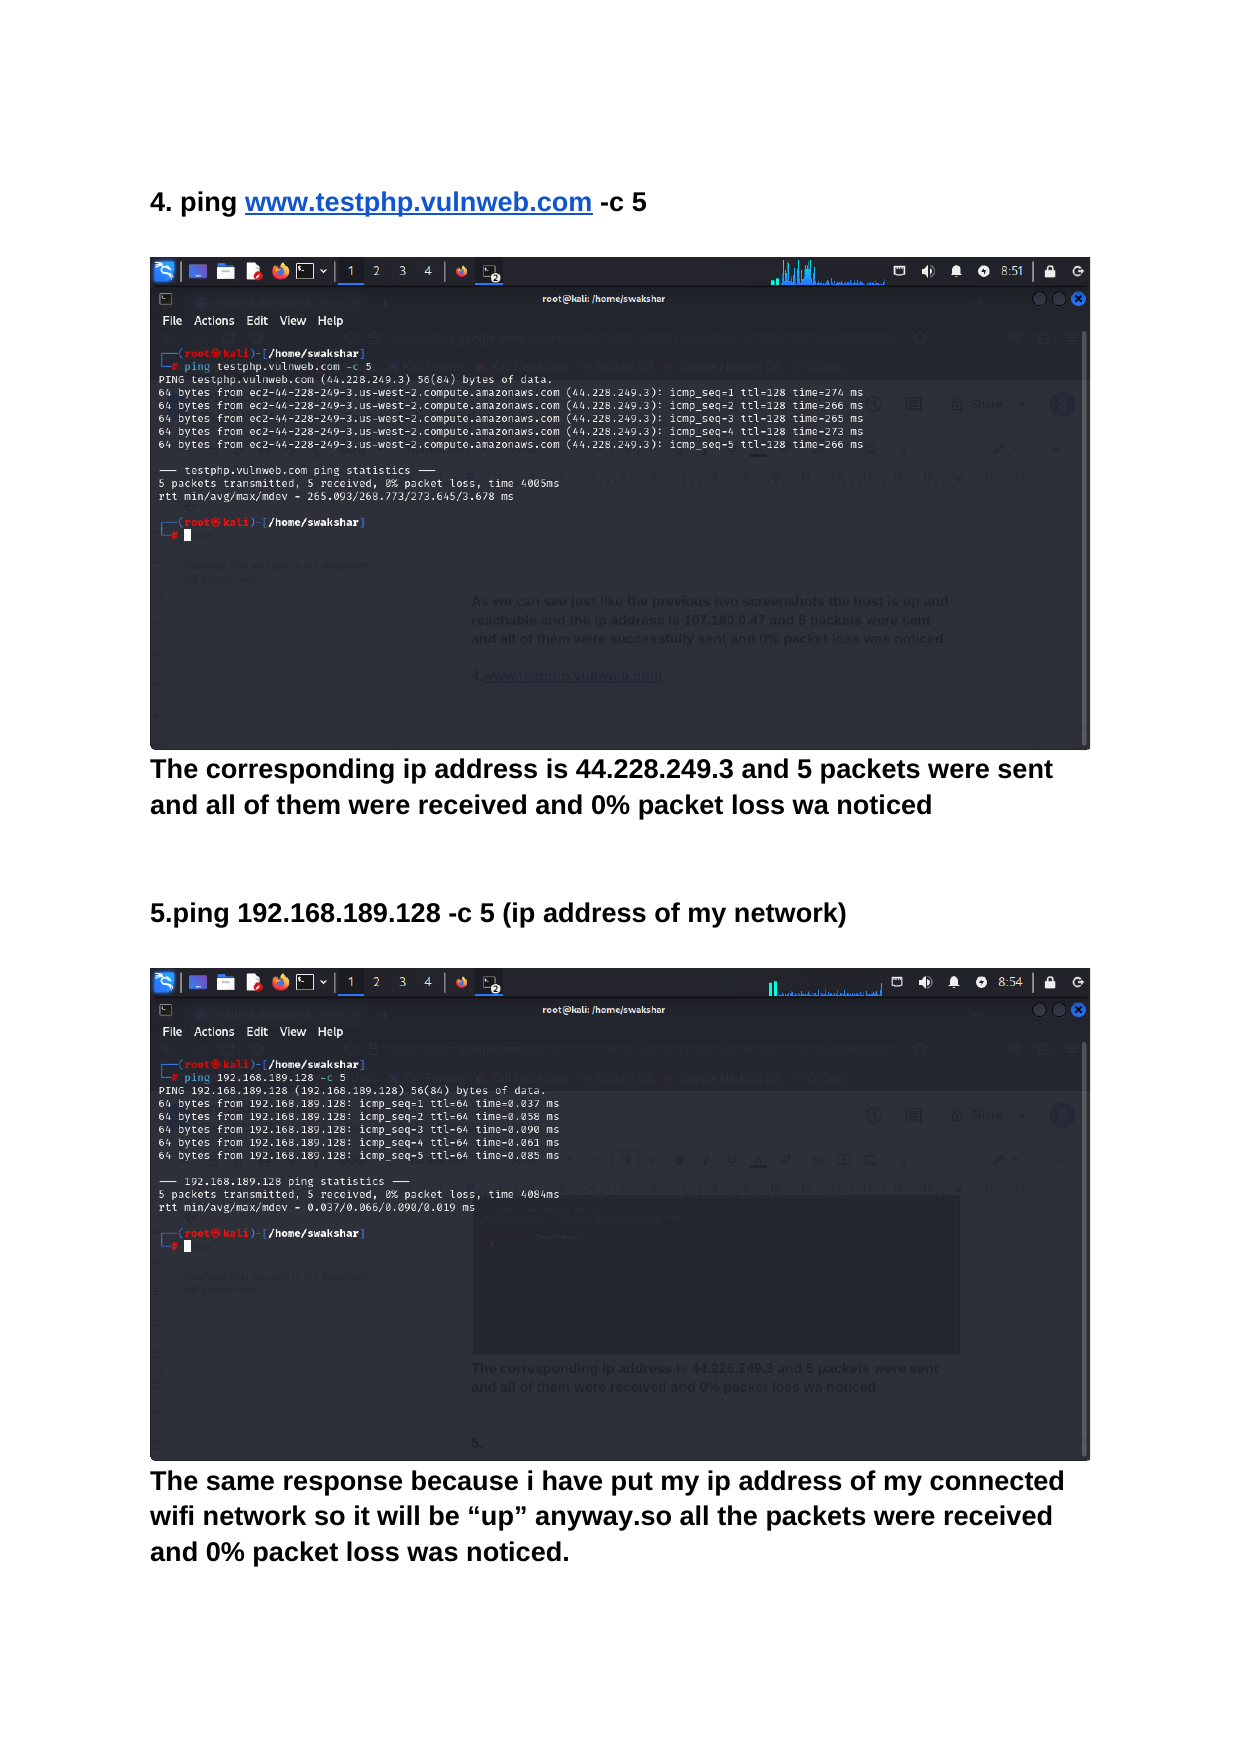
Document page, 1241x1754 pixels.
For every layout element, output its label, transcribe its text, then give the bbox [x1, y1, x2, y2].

text 4. ping www.testphp.vulnweb.com -c 5 [150, 186, 1090, 217]
text The same response because i have put my ip address of my connected wifi network so it will be “up” anyway.so all the packets were received and 0% packet loss was noticed. [150, 1464, 1090, 1568]
text The corresponding ip address is 44.228.249.3 and 5 packets were sent and all of them were received and 0% packet loss wa noticed [150, 753, 1090, 821]
picture [150, 968, 1091, 1461]
text 5.ping 192.168.189.128 -c 5 (ip address of my network) [150, 897, 1090, 928]
picture [150, 257, 1091, 750]
